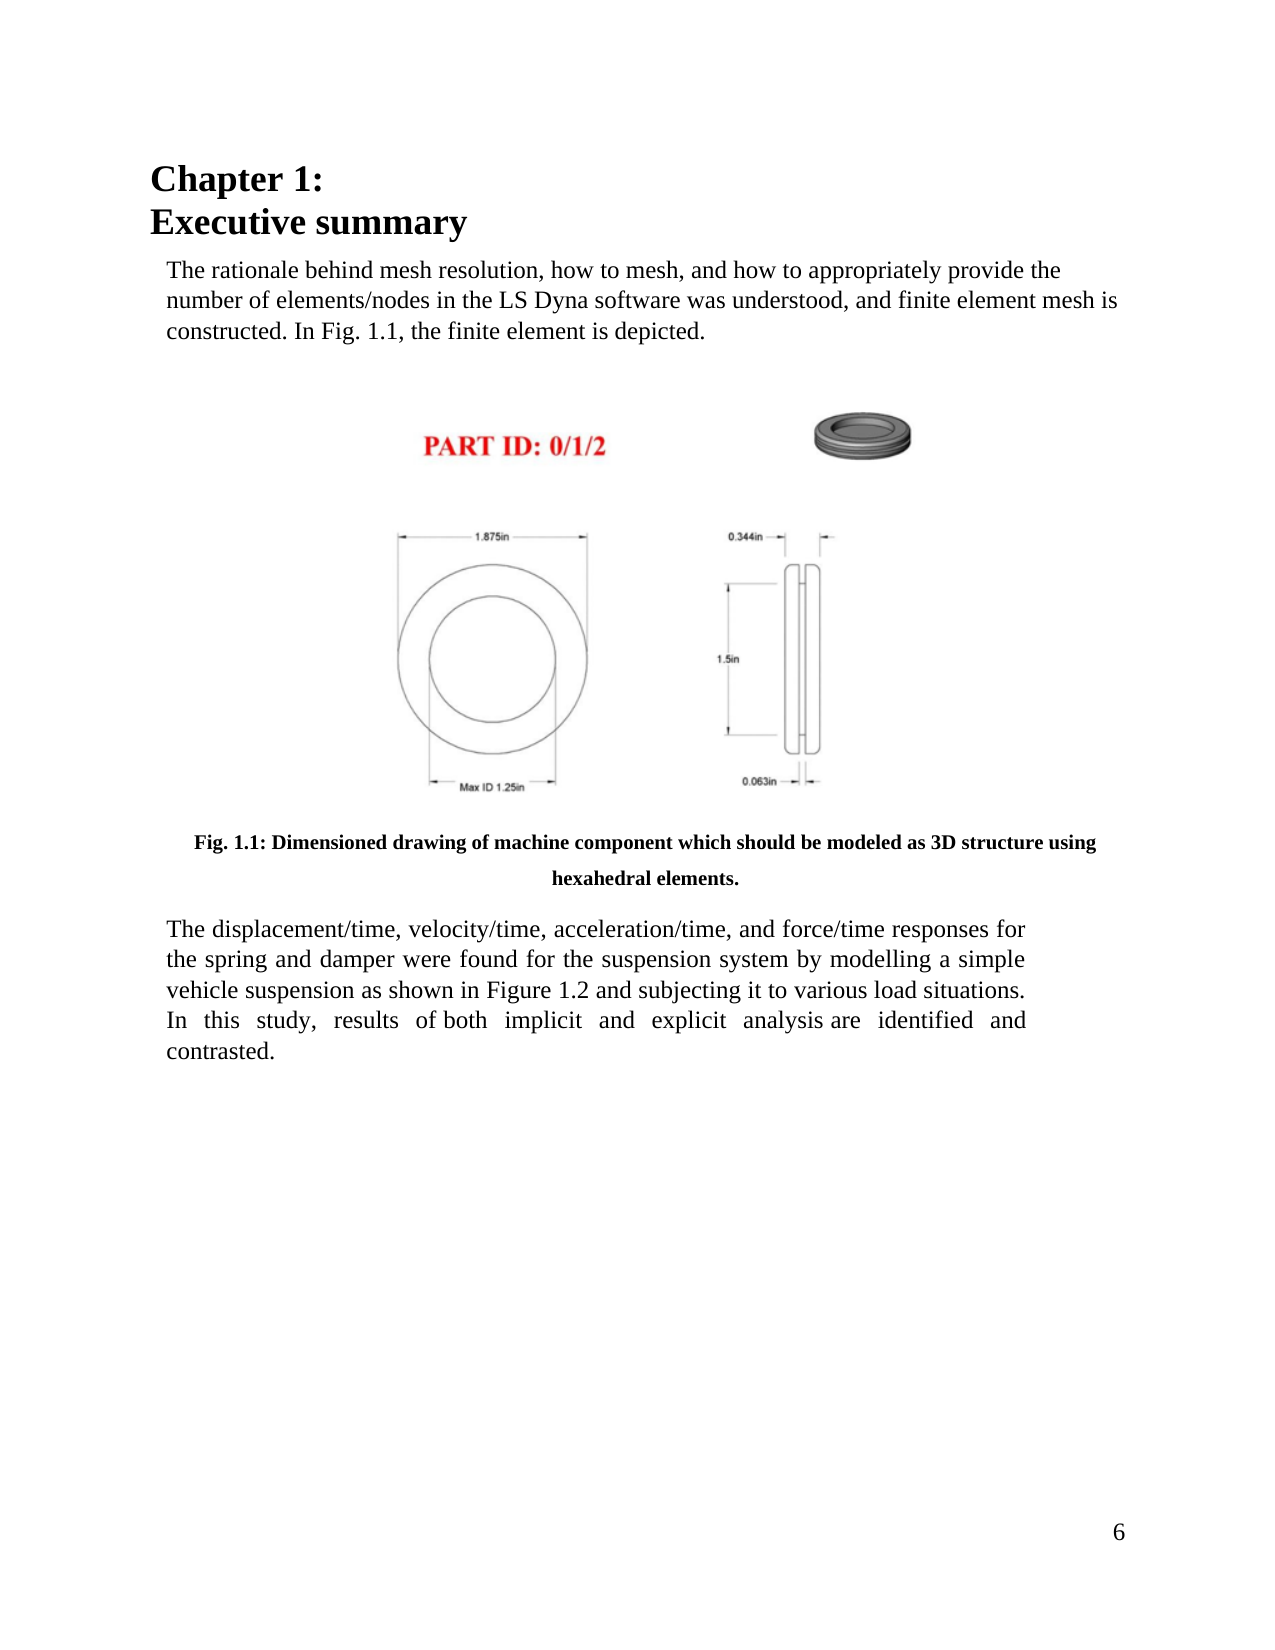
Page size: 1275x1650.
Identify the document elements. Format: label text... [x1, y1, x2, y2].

text The rationale behind mesh resolution, how to mesh, and how to appropriately provide the number of elements/nodes in the LS Dyna software was understood, and finite element mesh is constructed. In Fig. 1.1, the finite element is depicted. [166, 255, 1125, 344]
text Fig. 1.1: Dimensioned drawing of machine component which should be modeled as 3D structure using hexahedral elements. [166, 829, 1125, 890]
subtitle Executive summary [150, 156, 1125, 242]
picture [375, 401, 928, 816]
text The displacement/time, velocity/time, acceleration/time, and force/time responses for the spring and damper were found for the suspension system by modelling a simple vehicle suspension as shown in Figure 1.2 and subjecting it to various load situations. In this study, results of both implicit and explicit analysis are identified and contrasted. [166, 914, 1026, 1064]
